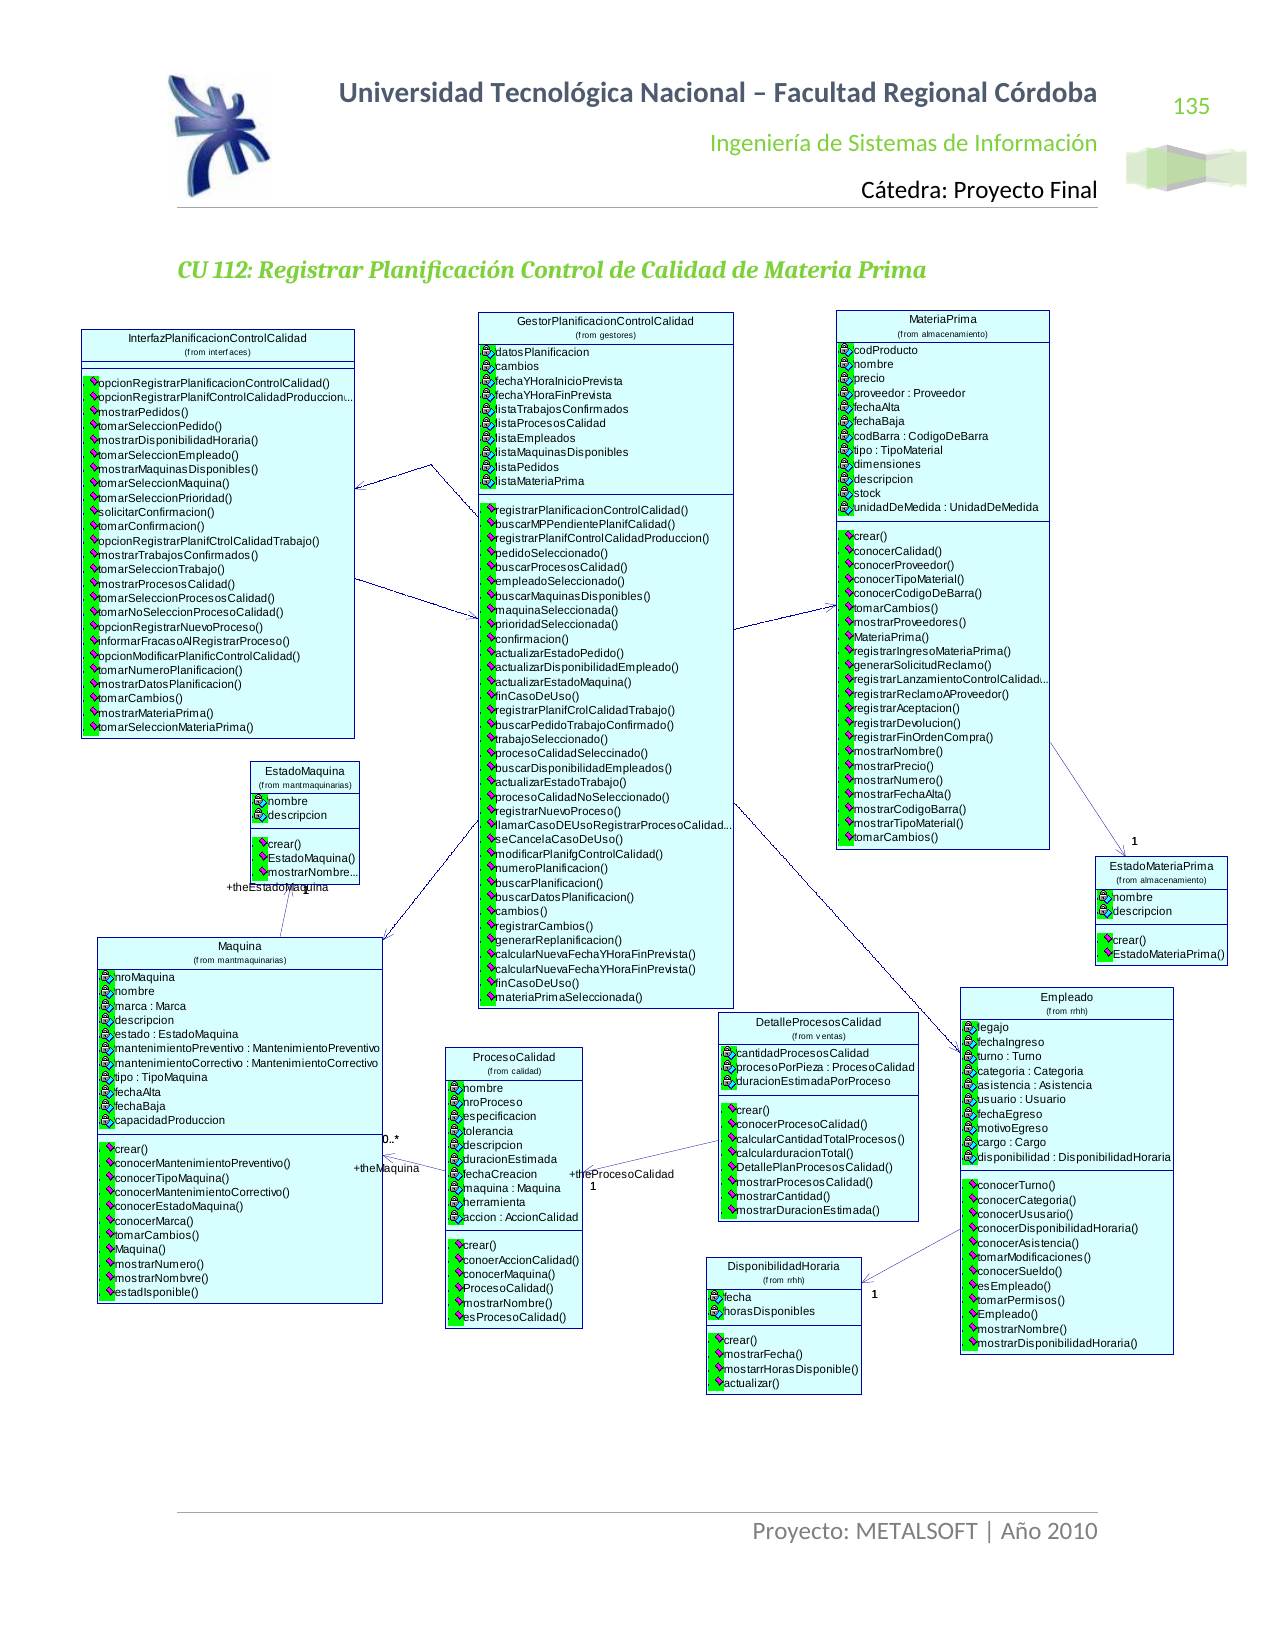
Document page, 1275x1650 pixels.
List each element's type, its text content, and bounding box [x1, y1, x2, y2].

text CU 112: Registrar Planificación Control de Calidad de Materia Prima [177, 256, 1098, 284]
picture [167, 74, 272, 199]
